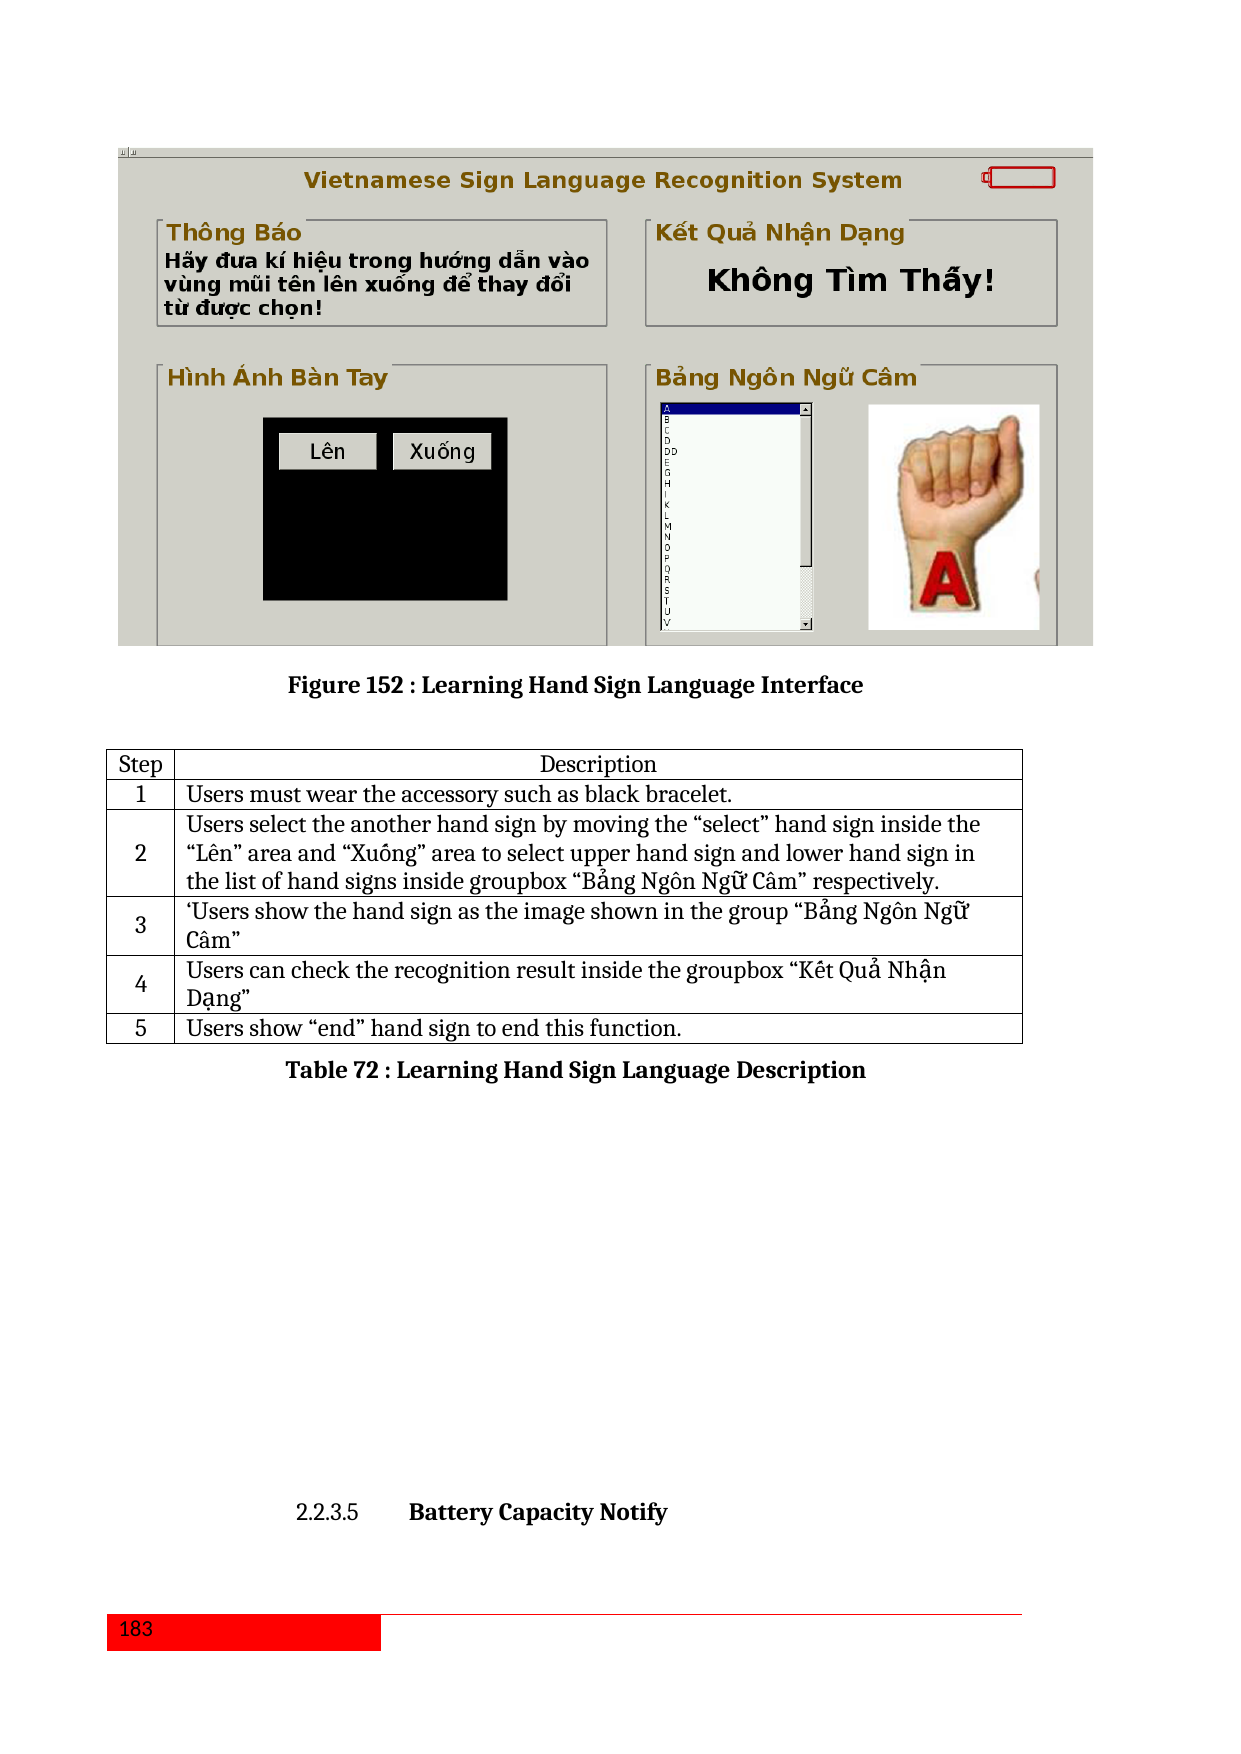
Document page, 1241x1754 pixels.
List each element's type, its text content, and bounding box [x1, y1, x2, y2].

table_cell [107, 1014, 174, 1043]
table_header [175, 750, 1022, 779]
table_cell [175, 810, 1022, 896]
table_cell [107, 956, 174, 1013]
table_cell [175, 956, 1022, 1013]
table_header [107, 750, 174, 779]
list Table 72 : Learning Hand Sign Language Description [118, 1056, 1033, 1085]
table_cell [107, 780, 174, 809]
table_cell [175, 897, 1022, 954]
picture [118, 147, 1094, 646]
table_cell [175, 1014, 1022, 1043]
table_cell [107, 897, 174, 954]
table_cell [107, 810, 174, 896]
text Figure 152 : Learning Hand Sign Language Interface [118, 671, 1033, 699]
subtitle Battery Capacity Notify [296, 1498, 1033, 1527]
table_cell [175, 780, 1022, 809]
